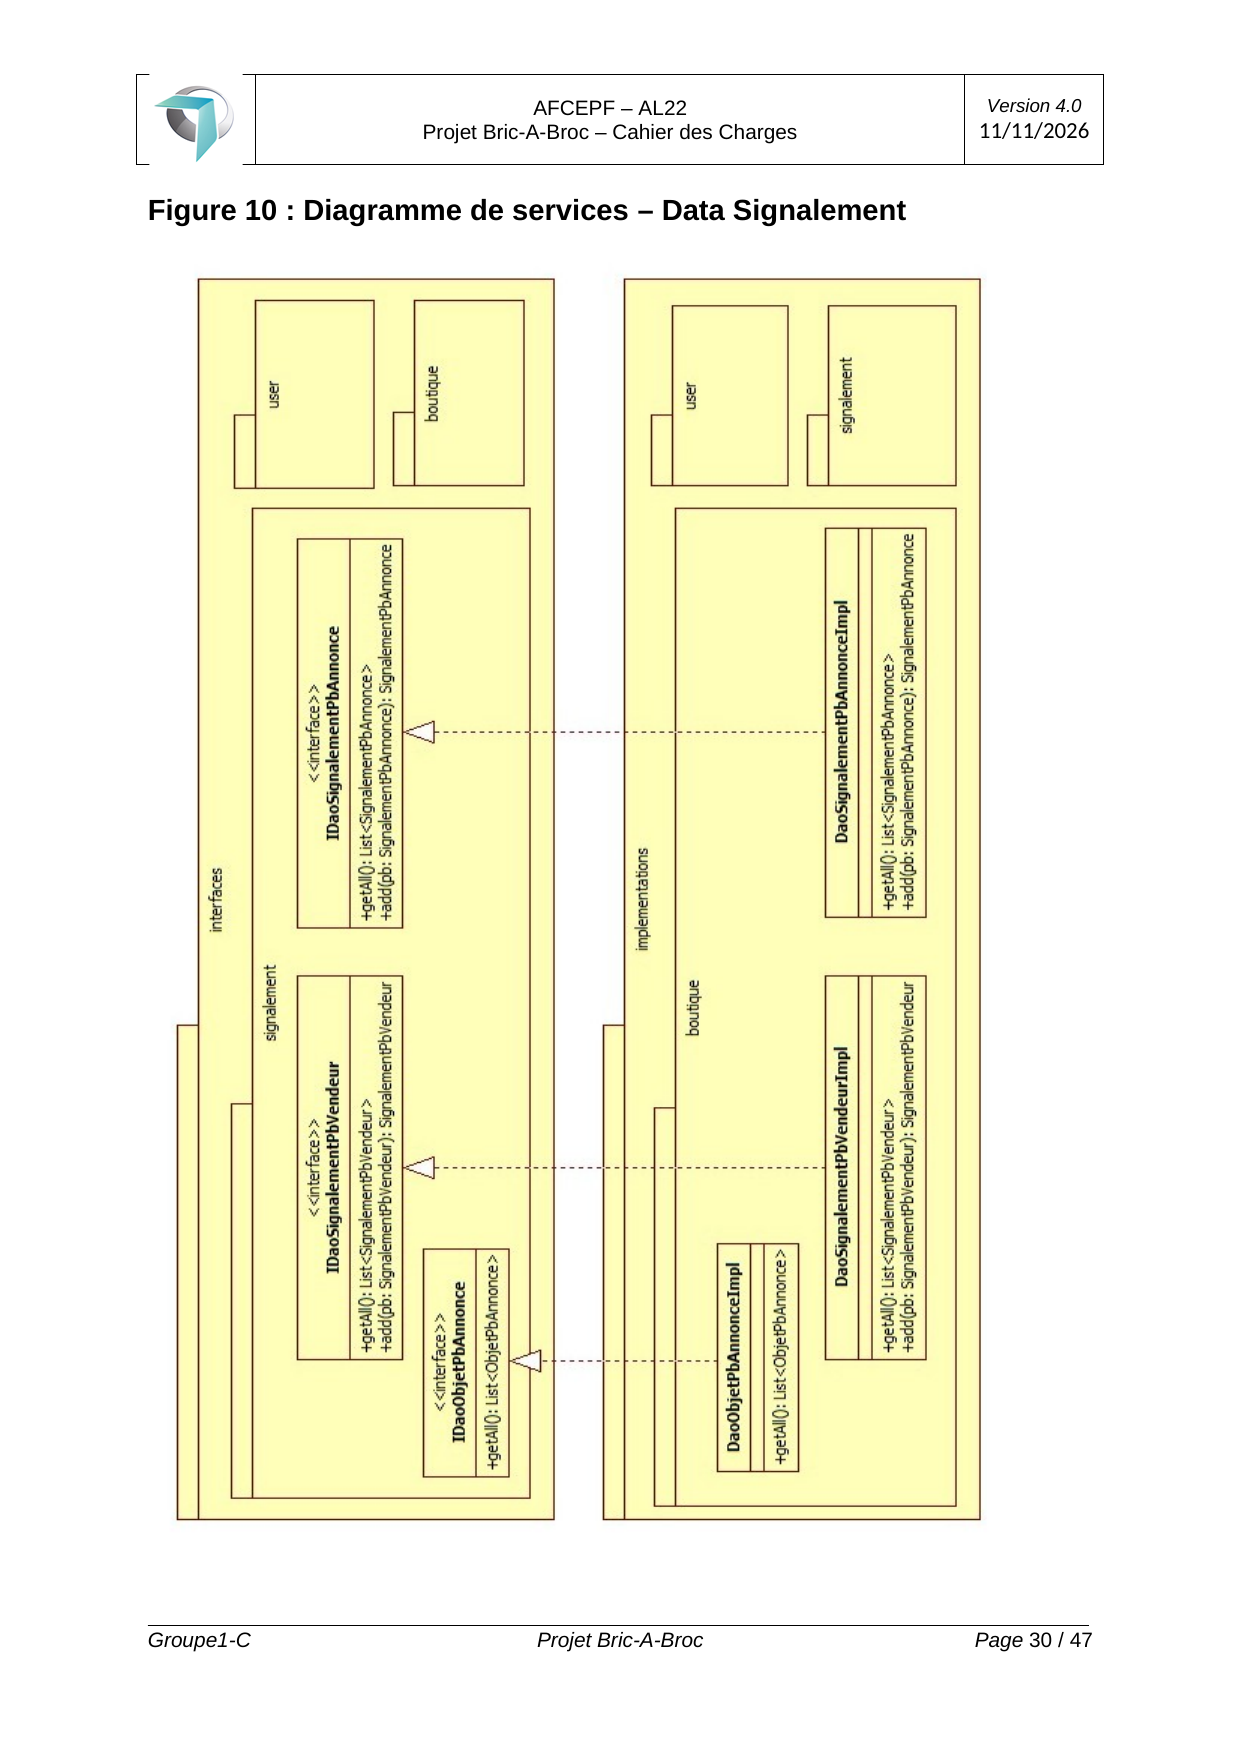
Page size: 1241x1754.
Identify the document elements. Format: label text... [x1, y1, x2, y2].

picture [149, 74, 243, 165]
picture [147, 252, 1010, 1547]
subtitle Figure 10 : Diagramme de services – Data Signalement [148, 193, 1093, 227]
